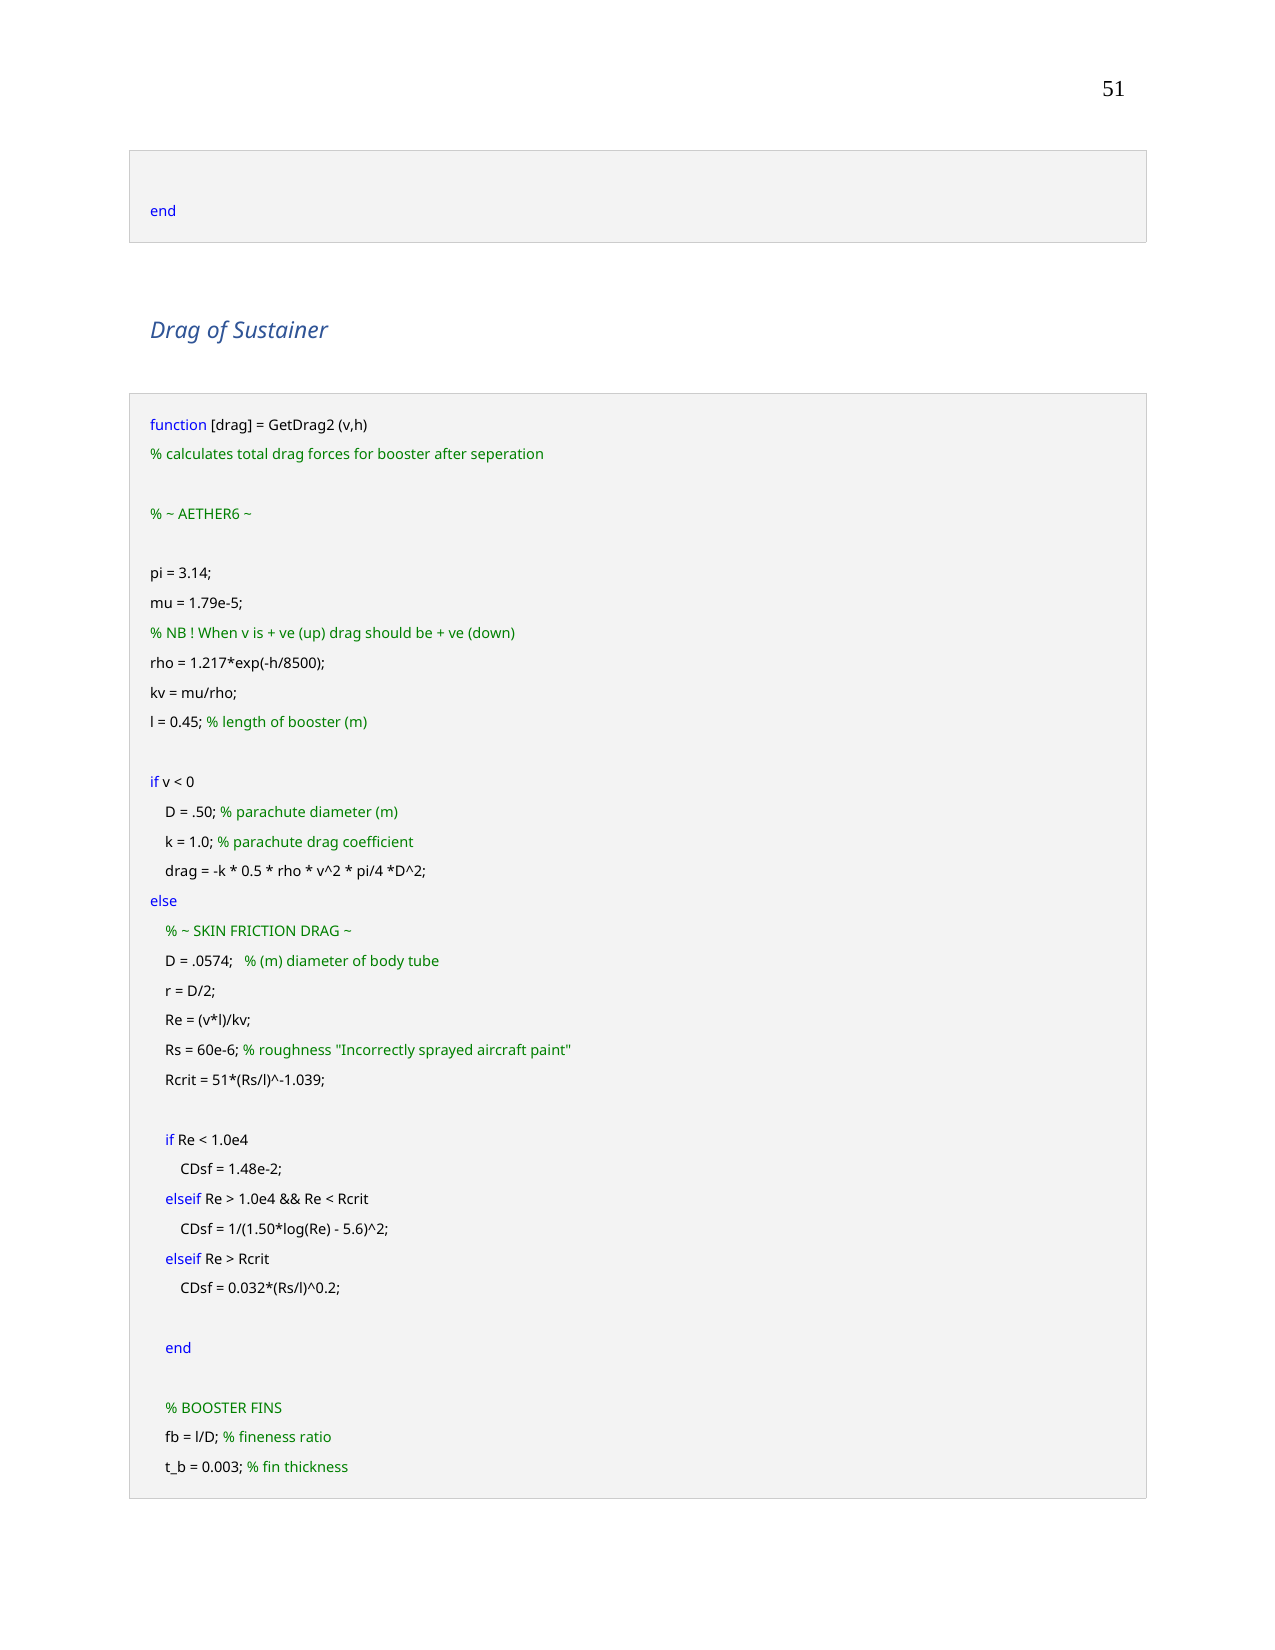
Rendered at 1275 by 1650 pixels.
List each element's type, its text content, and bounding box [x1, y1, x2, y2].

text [130, 151, 1146, 242]
subtitle Drag of Sustainer [150, 314, 1125, 345]
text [130, 394, 1146, 1498]
